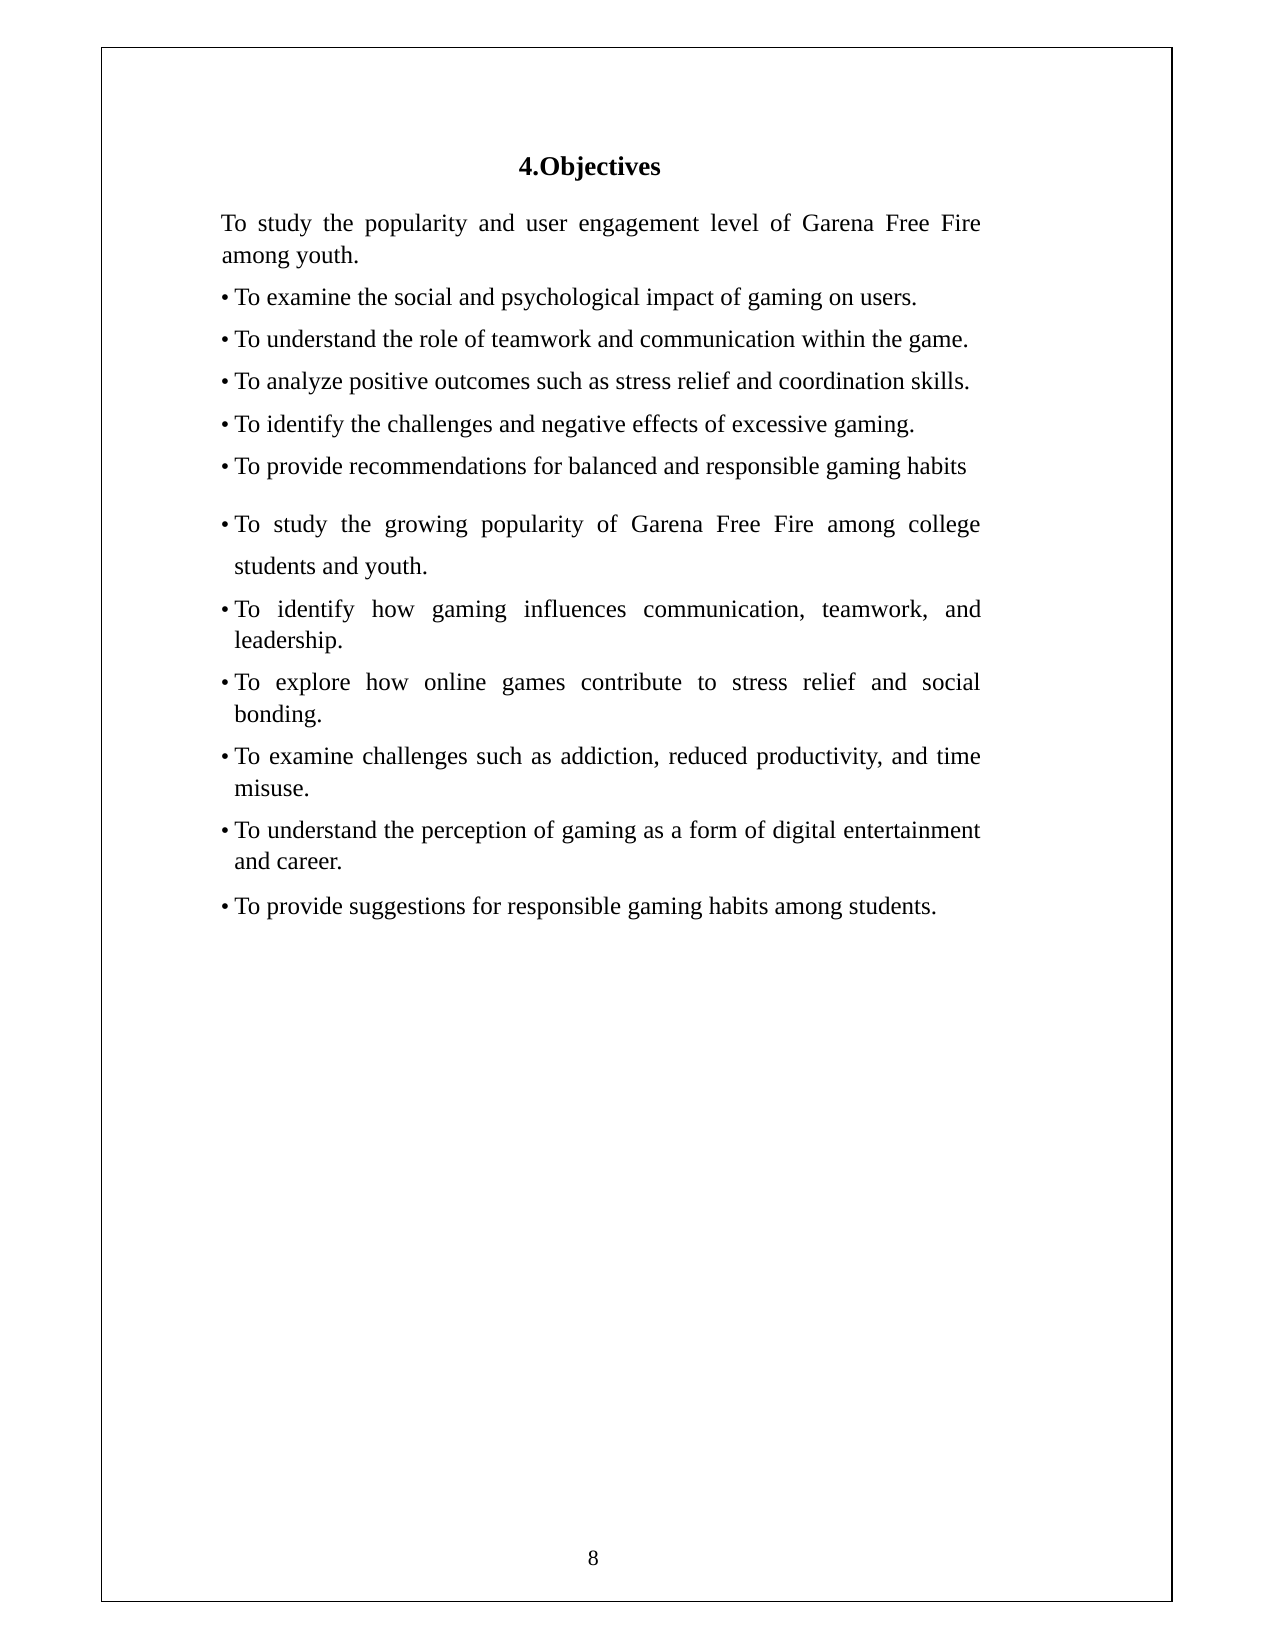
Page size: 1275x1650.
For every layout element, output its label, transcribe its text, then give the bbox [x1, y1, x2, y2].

list To provide recommendations for balanced and responsible gaming habits [221, 451, 982, 479]
list To analyze positive outcomes such as stress relief and coordination skills. [221, 366, 982, 395]
list To understand the role of teamwork and communication within the game. [221, 324, 982, 353]
list To study the growing popularity of Garena Free Fire among college students and youth. [221, 509, 982, 580]
list To examine challenges such as addiction, reduced productivity, and time misuse. [221, 741, 982, 801]
subtitle 4.Objectives [150, 150, 982, 181]
list To identify the challenges and negative effects of excessive gaming. [221, 409, 982, 437]
list To understand the perception of gaming as a form of digital entertainment and career. [221, 815, 982, 875]
text To study the popularity and user engagement level of Garena Free Fire among youth. [221, 208, 982, 269]
list To examine the social and psychological impact of gaming on users. [221, 282, 982, 311]
list To identify how gaming influences communication, teamwork, and leadership. [221, 594, 982, 654]
list To explore how online games contribute to stress relief and social bonding. [221, 667, 982, 728]
list To provide suggestions for responsible gaming habits among students. [221, 891, 982, 920]
